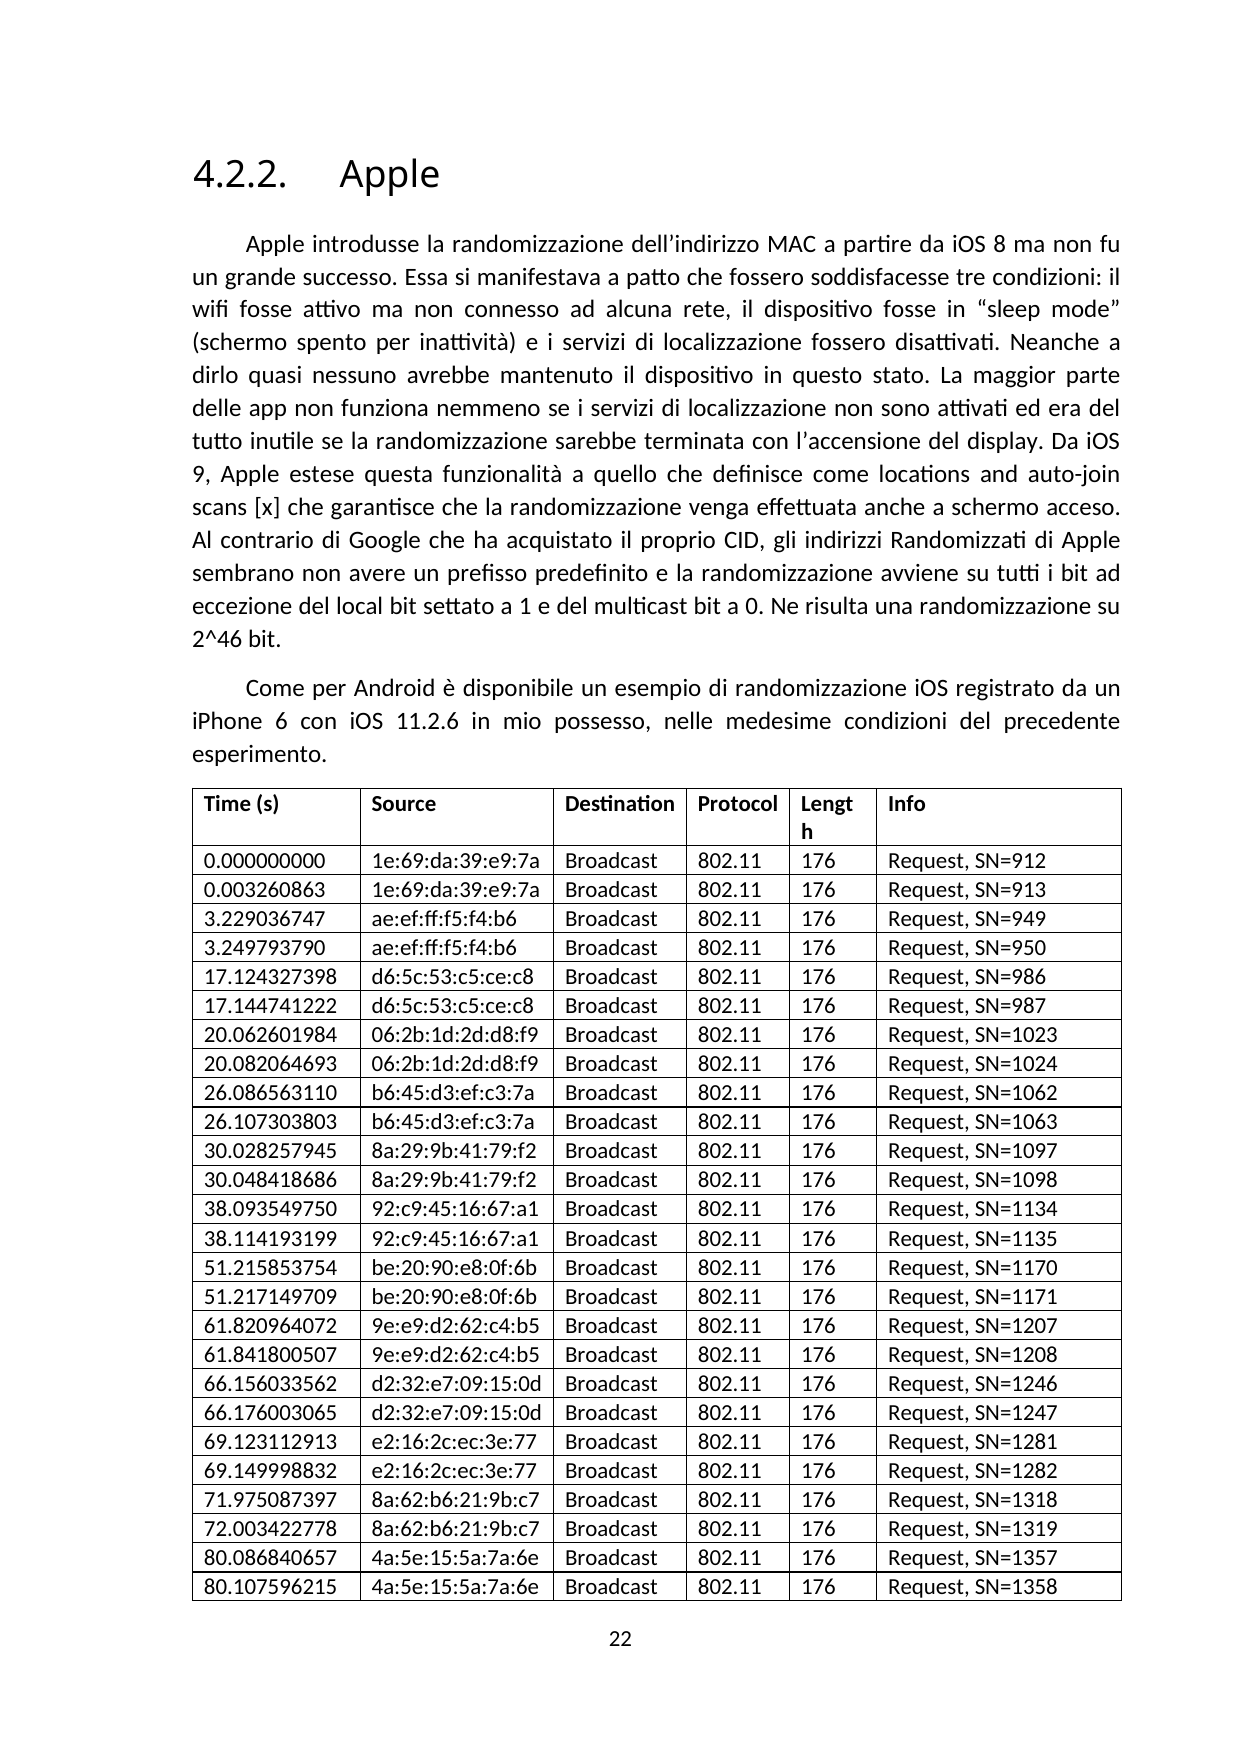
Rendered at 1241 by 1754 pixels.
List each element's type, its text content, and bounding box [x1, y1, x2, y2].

table_cell 51.217149709 [193, 1282, 360, 1310]
table_cell 802.11 [687, 962, 789, 990]
table_cell 30.028257945 [193, 1136, 360, 1164]
table_cell 1e:69:da:39:e9:7a [361, 846, 553, 874]
table_cell 4a:5e:15:5a:7a:6e [361, 1543, 553, 1571]
table_cell 802.11 [687, 1253, 789, 1281]
table_cell Broadcast [554, 1427, 686, 1455]
table_cell Broadcast [554, 1020, 686, 1048]
table_cell 80.107596215 [193, 1573, 360, 1600]
table_cell Request, SN=913 [877, 875, 1121, 903]
table_cell 69.123112913 [193, 1427, 360, 1455]
table_cell 06:2b:1d:2d:d8:f9 [361, 1020, 553, 1048]
table_cell 0.003260863 [193, 875, 360, 903]
table_cell 802.11 [687, 1427, 789, 1455]
table_cell 92:c9:45:16:67:a1 [361, 1224, 553, 1252]
table_cell Broadcast [554, 1108, 686, 1135]
table_cell be:20:90:e8:0f:6b [361, 1253, 553, 1281]
table_cell 26.086563110 [193, 1078, 360, 1106]
table_cell Request, SN=1318 [877, 1485, 1121, 1513]
table_cell 802.11 [687, 1573, 789, 1600]
table_cell 8a:29:9b:41:79:f2 [361, 1166, 553, 1193]
table_cell 92:c9:45:16:67:a1 [361, 1195, 553, 1223]
table_cell Request, SN=1208 [877, 1340, 1121, 1368]
table_cell Broadcast [554, 1485, 686, 1513]
table_cell 17.124327398 [193, 962, 360, 990]
table_cell 176 [790, 875, 876, 903]
table_cell 176 [790, 1398, 876, 1426]
table_cell 8a:62:b6:21:9b:c7 [361, 1514, 553, 1542]
table_cell 17.144741222 [193, 991, 360, 1019]
table_cell 66.156033562 [193, 1369, 360, 1397]
table_cell 802.11 [687, 1166, 789, 1193]
table_cell Broadcast [554, 1078, 686, 1106]
table_cell 176 [790, 1311, 876, 1339]
table_cell 176 [790, 1514, 876, 1542]
table_header Source [361, 789, 553, 845]
table_cell Broadcast [554, 1049, 686, 1077]
table_cell 20.082064693 [193, 1049, 360, 1077]
table_cell 176 [790, 904, 876, 932]
table_cell 61.820964072 [193, 1311, 360, 1339]
table_cell 802.11 [687, 1311, 789, 1339]
table_cell 802.11 [687, 1108, 789, 1135]
table_cell 802.11 [687, 1078, 789, 1106]
table_cell d2:32:e7:09:15:0d [361, 1369, 553, 1397]
table_cell Request, SN=950 [877, 933, 1121, 961]
table_cell Broadcast [554, 962, 686, 990]
table_cell 26.107303803 [193, 1108, 360, 1135]
table_cell 9e:e9:d2:62:c4:b5 [361, 1340, 553, 1368]
table_cell Request, SN=1319 [877, 1514, 1121, 1542]
table_cell Broadcast [554, 1282, 686, 1310]
table_cell d6:5c:53:c5:ce:c8 [361, 991, 553, 1019]
table_cell 802.11 [687, 1136, 789, 1164]
table_cell 8a:62:b6:21:9b:c7 [361, 1485, 553, 1513]
table_cell 802.11 [687, 1456, 789, 1484]
table_cell Broadcast [554, 933, 686, 961]
table_cell 802.11 [687, 1369, 789, 1397]
table_cell 80.086840657 [193, 1543, 360, 1571]
table_cell 176 [790, 991, 876, 1019]
table_cell Broadcast [554, 1398, 686, 1426]
table_cell 38.114193199 [193, 1224, 360, 1252]
table_cell Request, SN=1170 [877, 1253, 1121, 1281]
table_cell 802.11 [687, 1282, 789, 1310]
table_cell 802.11 [687, 904, 789, 932]
table_cell 176 [790, 1369, 876, 1397]
table_cell 802.11 [687, 1485, 789, 1513]
list Apple [193, 148, 1122, 199]
table_header Info [877, 789, 1121, 845]
table_cell 176 [790, 1573, 876, 1600]
table_cell 802.11 [687, 846, 789, 874]
table_cell 176 [790, 1166, 876, 1193]
table_cell 176 [790, 1020, 876, 1048]
table_cell 176 [790, 1108, 876, 1135]
table_cell d6:5c:53:c5:ce:c8 [361, 962, 553, 990]
table_cell 802.11 [687, 1514, 789, 1542]
table_cell 176 [790, 1136, 876, 1164]
table_cell Broadcast [554, 1166, 686, 1193]
table_cell ae:ef:ff:f5:f4:b6 [361, 933, 553, 961]
table_cell 66.176003065 [193, 1398, 360, 1426]
table_cell 176 [790, 962, 876, 990]
table_cell 802.11 [687, 1224, 789, 1252]
table_cell 176 [790, 1456, 876, 1484]
table_cell d2:32:e7:09:15:0d [361, 1398, 553, 1426]
table_cell Broadcast [554, 991, 686, 1019]
table_cell be:20:90:e8:0f:6b [361, 1282, 553, 1310]
table_cell 176 [790, 1543, 876, 1571]
table_cell 06:2b:1d:2d:d8:f9 [361, 1049, 553, 1077]
table_cell Broadcast [554, 1514, 686, 1542]
table_cell Broadcast [554, 1369, 686, 1397]
table_cell Broadcast [554, 1224, 686, 1252]
table_cell Request, SN=1023 [877, 1020, 1121, 1048]
table_cell 176 [790, 1485, 876, 1513]
table_cell e2:16:2c:ec:3e:77 [361, 1456, 553, 1484]
table_cell 802.11 [687, 1398, 789, 1426]
table_cell Broadcast [554, 1195, 686, 1223]
table_cell 20.062601984 [193, 1020, 360, 1048]
table_cell 3.229036747 [193, 904, 360, 932]
table_cell 61.841800507 [193, 1340, 360, 1368]
table_cell Broadcast [554, 1456, 686, 1484]
table_cell Request, SN=1281 [877, 1427, 1121, 1455]
table_cell Request, SN=1357 [877, 1543, 1121, 1571]
table_cell Request, SN=1207 [877, 1311, 1121, 1339]
table_cell Broadcast [554, 1573, 686, 1600]
table_cell 176 [790, 1427, 876, 1455]
table_cell Request, SN=1246 [877, 1369, 1121, 1397]
table_cell b6:45:d3:ef:c3:7a [361, 1108, 553, 1135]
table_cell Request, SN=1024 [877, 1049, 1121, 1077]
table_cell b6:45:d3:ef:c3:7a [361, 1078, 553, 1106]
table_cell 72.003422778 [193, 1514, 360, 1542]
table_cell Request, SN=1062 [877, 1078, 1121, 1106]
table_cell 38.093549750 [193, 1195, 360, 1223]
table_cell Broadcast [554, 1136, 686, 1164]
table_cell 802.11 [687, 1020, 789, 1048]
table_cell 802.11 [687, 875, 789, 903]
table_cell Broadcast [554, 846, 686, 874]
table_cell Broadcast [554, 1340, 686, 1368]
table_cell Request, SN=1097 [877, 1136, 1121, 1164]
table_cell 3.249793790 [193, 933, 360, 961]
table_header Destination [554, 789, 686, 845]
table_cell 71.975087397 [193, 1485, 360, 1513]
table_cell Request, SN=986 [877, 962, 1121, 990]
table_cell Request, SN=1098 [877, 1166, 1121, 1193]
table_cell 8a:29:9b:41:79:f2 [361, 1136, 553, 1164]
table_cell 176 [790, 1195, 876, 1223]
table_cell 30.048418686 [193, 1166, 360, 1193]
table_cell 802.11 [687, 1340, 789, 1368]
table_cell 176 [790, 933, 876, 961]
table_cell e2:16:2c:ec:3e:77 [361, 1427, 553, 1455]
table_cell 176 [790, 1282, 876, 1310]
table_cell Request, SN=1247 [877, 1398, 1121, 1426]
table_cell ae:ef:ff:f5:f4:b6 [361, 904, 553, 932]
table_header Length [790, 789, 876, 845]
table_cell Request, SN=949 [877, 904, 1121, 932]
text Come per Android è disponibile un esempio di randomizzazione iOS registrato da un iPhone 6 con iOS 11.2.6 in mio possesso, nelle medesime condizioni del precedente esperimento. [192, 672, 1122, 769]
table_cell 802.11 [687, 1543, 789, 1571]
table_cell 802.11 [687, 1049, 789, 1077]
table_cell 176 [790, 1078, 876, 1106]
table_cell 802.11 [687, 933, 789, 961]
table_header Time (s) [193, 789, 360, 845]
table_cell 1e:69:da:39:e9:7a [361, 875, 553, 903]
table_cell 51.215853754 [193, 1253, 360, 1281]
table_cell Broadcast [554, 1543, 686, 1571]
table_cell 176 [790, 846, 876, 874]
table_cell Broadcast [554, 875, 686, 903]
text Apple introdusse la randomizzazione dell’indirizzo MAC a partire da iOS 8 ma non fu un grande successo. Essa si manifestava a patto che fossero soddisfacesse tre condizioni: il wifi fosse attivo ma non connesso ad alcuna rete, il dispositivo fosse in “sleep mode” (schermo spento per inattività) e i servizi di localizzazione fossero disattivati. Neanche a dirlo quasi nessuno avrebbe mantenuto il dispositivo in questo stato. La maggior parte delle app non funziona nemmeno se i servizi di localizzazione non sono attivati ed era del tutto inutile se la randomizzazione sarebbe terminata con l’accensione del display. Da iOS 9, Apple estese questa funzionalità a quello che definisce come locations and auto-join scans [x] che garantisce che la randomizzazione venga effettuata anche a schermo acceso. Al contrario di Google che ha acquistato il proprio CID, gli indirizzi Randomizzati di Apple sembrano non avere un prefisso predefinito e la randomizzazione avviene su tutti i bit ad eccezione del local bit settato a 1 e del multicast bit a 0. Ne risulta una randomizzazione su 2^46 bit. [192, 228, 1122, 653]
table_cell 4a:5e:15:5a:7a:6e [361, 1573, 553, 1600]
table_cell Request, SN=1135 [877, 1224, 1121, 1252]
table_header Protocol [687, 789, 789, 845]
table_cell Broadcast [554, 1311, 686, 1339]
table_cell Request, SN=987 [877, 991, 1121, 1019]
table_cell 176 [790, 1253, 876, 1281]
table_cell 802.11 [687, 991, 789, 1019]
table_cell Request, SN=1282 [877, 1456, 1121, 1484]
table_cell Request, SN=1063 [877, 1108, 1121, 1135]
table_cell 176 [790, 1340, 876, 1368]
table_cell Request, SN=1358 [877, 1573, 1121, 1600]
table_cell Request, SN=1134 [877, 1195, 1121, 1223]
table_cell 0.000000000 [193, 846, 360, 874]
table_cell Broadcast [554, 1253, 686, 1281]
table_cell 69.149998832 [193, 1456, 360, 1484]
table_cell Request, SN=1171 [877, 1282, 1121, 1310]
table_cell 802.11 [687, 1195, 789, 1223]
table_cell 9e:e9:d2:62:c4:b5 [361, 1311, 553, 1339]
table_cell 176 [790, 1049, 876, 1077]
table_cell Request, SN=912 [877, 846, 1121, 874]
table_cell 176 [790, 1224, 876, 1252]
table_cell Broadcast [554, 904, 686, 932]
